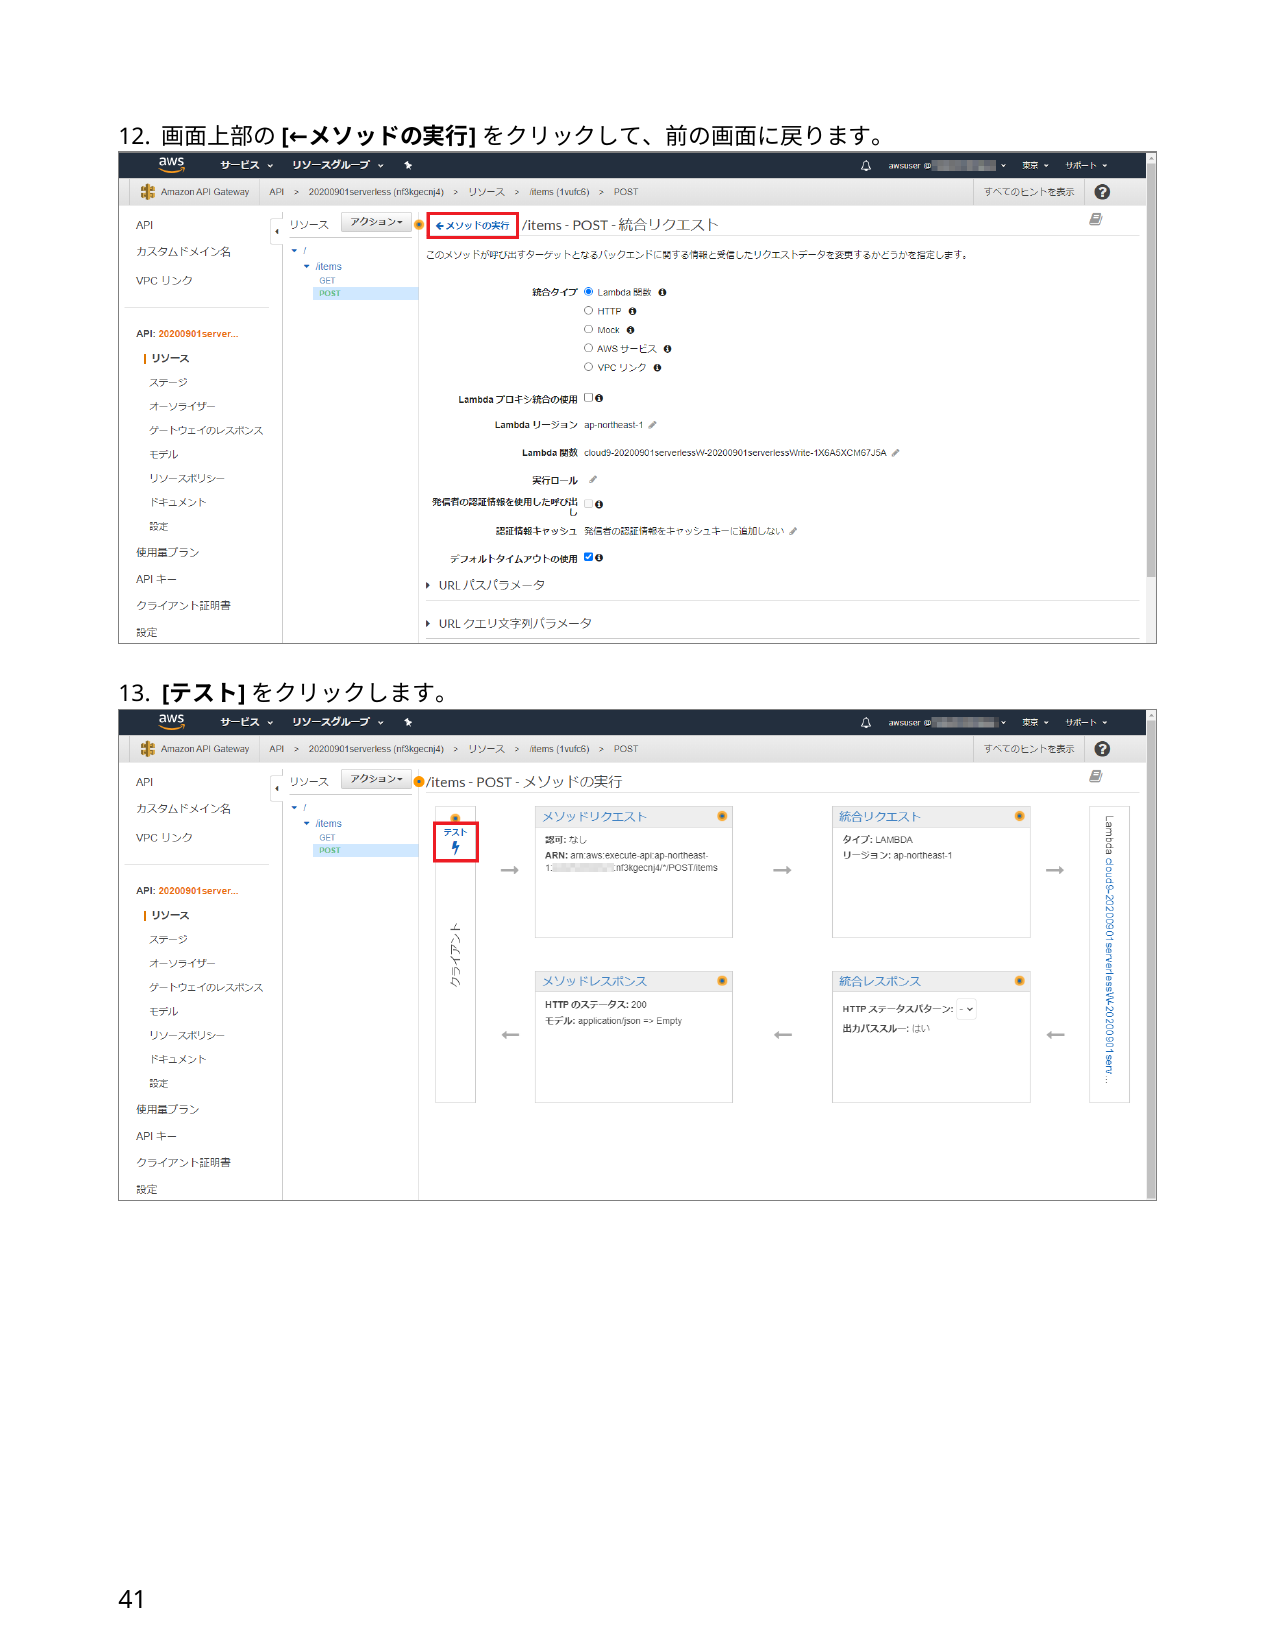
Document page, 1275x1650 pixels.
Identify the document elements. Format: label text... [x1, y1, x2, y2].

picture [119, 710, 1156, 1200]
list [テスト] をクリックします。 [118, 675, 1157, 708]
list 画面上部の [←メソッドの実行] をクリックして、前の画面に戻ります。 [118, 118, 1157, 151]
picture [119, 153, 1156, 643]
